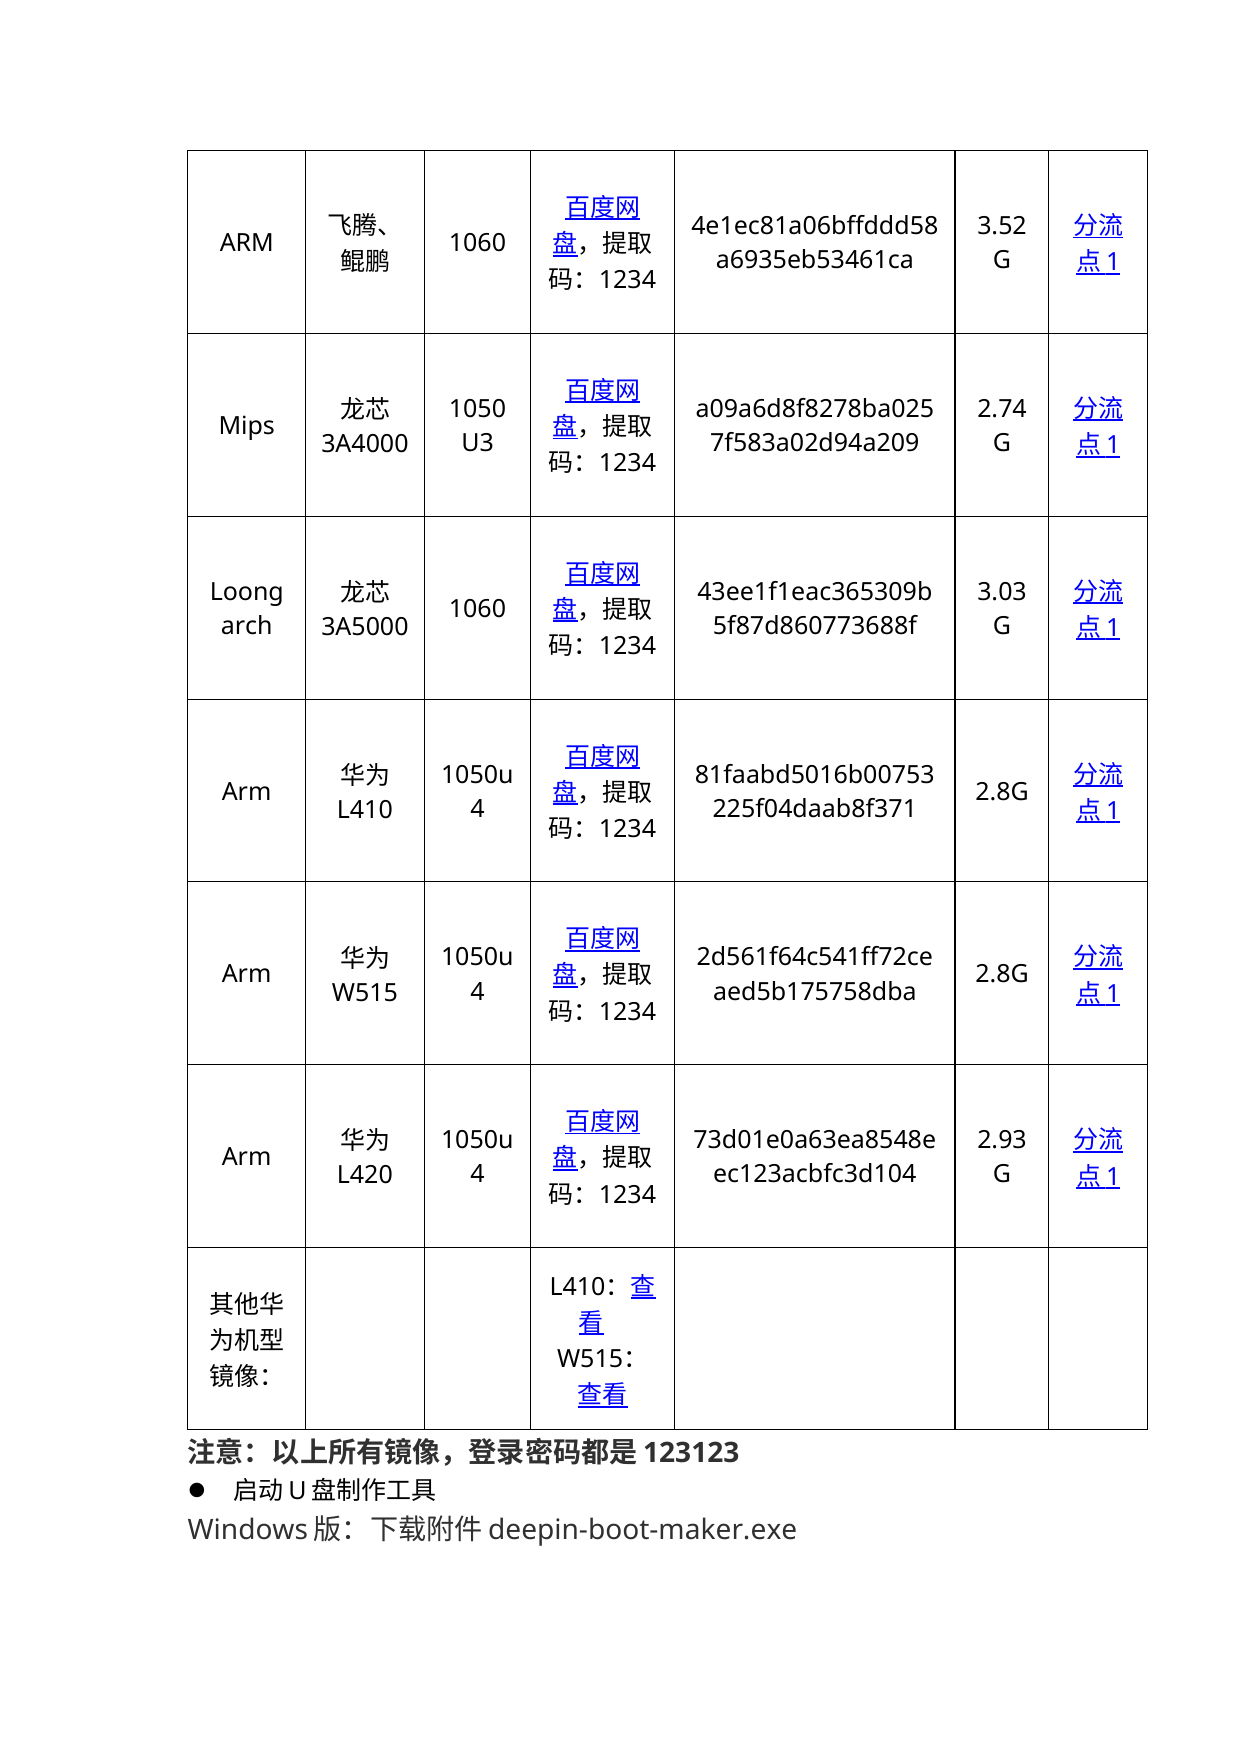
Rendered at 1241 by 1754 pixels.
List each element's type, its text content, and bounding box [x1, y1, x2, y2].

table_cell 1050u4 [425, 700, 530, 881]
table_cell [1049, 1248, 1147, 1429]
table_cell Arm [188, 882, 305, 1064]
table_cell 分流点1 [1049, 882, 1147, 1064]
text Windows版：下载附件deepin-boot-maker.exe [187, 1507, 1053, 1548]
table_cell 分流点1 [1049, 1065, 1147, 1247]
table_cell 分流点1 [1049, 700, 1147, 881]
table_cell 飞腾、鲲鹏 [306, 151, 424, 333]
table_cell 1060 [425, 517, 530, 698]
table_cell 龙芯3A4000 [306, 334, 424, 516]
table_cell 1050u4 [425, 882, 530, 1064]
table_cell [675, 1248, 954, 1429]
table_cell 3.03G [956, 517, 1048, 698]
table_cell 1050u4 [425, 1065, 530, 1247]
table_cell Loongarch [188, 517, 305, 698]
table_cell 百度网盘，提取码：1234 [531, 151, 674, 333]
table_cell [425, 1248, 530, 1429]
table_cell a09a6d8f8278ba0257f583a02d94a209 [675, 334, 954, 516]
table_cell 百度网盘，提取码：1234 [531, 517, 674, 698]
table_cell 1060 [425, 151, 530, 333]
table_cell 龙芯3A5000 [306, 517, 424, 698]
table_cell Mips [188, 334, 305, 516]
table_cell 4e1ec81a06bffddd58a6935eb53461ca [675, 151, 954, 333]
table_cell 2.74G [956, 334, 1048, 516]
table_cell 其他华为机型镜像： [188, 1248, 305, 1429]
table_cell 华为W515 [306, 882, 424, 1064]
table_cell 百度网盘，提取码：1234 [531, 882, 674, 1064]
table_cell 百度网盘，提取码：1234 [531, 700, 674, 881]
table_cell ARM [188, 151, 305, 333]
table_cell [306, 1248, 424, 1429]
table_cell Arm [188, 700, 305, 881]
table_cell Arm [188, 1065, 305, 1247]
table_cell 2.93G [956, 1065, 1048, 1247]
table_cell L410：查看 W515：查看 [531, 1248, 674, 1429]
table_cell 43ee1f1eac365309b5f87d860773688f [675, 517, 954, 698]
table_cell 1050U3 [425, 334, 530, 516]
list 启动U盘制作工具 [187, 1471, 1053, 1507]
table_cell 73d01e0a63ea8548eec123acbfc3d104 [675, 1065, 954, 1247]
table_cell 百度网盘，提取码：1234 [531, 334, 674, 516]
table_cell 3.52G [956, 151, 1048, 333]
table_cell 分流点1 [1049, 151, 1147, 333]
text 注意：以上所有镜像，登录密码都是123123 [187, 1430, 1053, 1471]
table_cell 2d561f64c541ff72ceaed5b175758dba [675, 882, 954, 1064]
table_cell 百度网盘，提取码：1234 [531, 1065, 674, 1247]
table_cell 81faabd5016b00753225f04daab8f371 [675, 700, 954, 881]
table_cell 2.8G [956, 882, 1048, 1064]
table_cell 2.8G [956, 700, 1048, 881]
table_cell [956, 1248, 1048, 1429]
table_cell 分流点1 [1049, 517, 1147, 698]
table_cell 华为L410 [306, 700, 424, 881]
table_cell 华为L420 [306, 1065, 424, 1247]
table_cell 分流点1 [1049, 334, 1147, 516]
